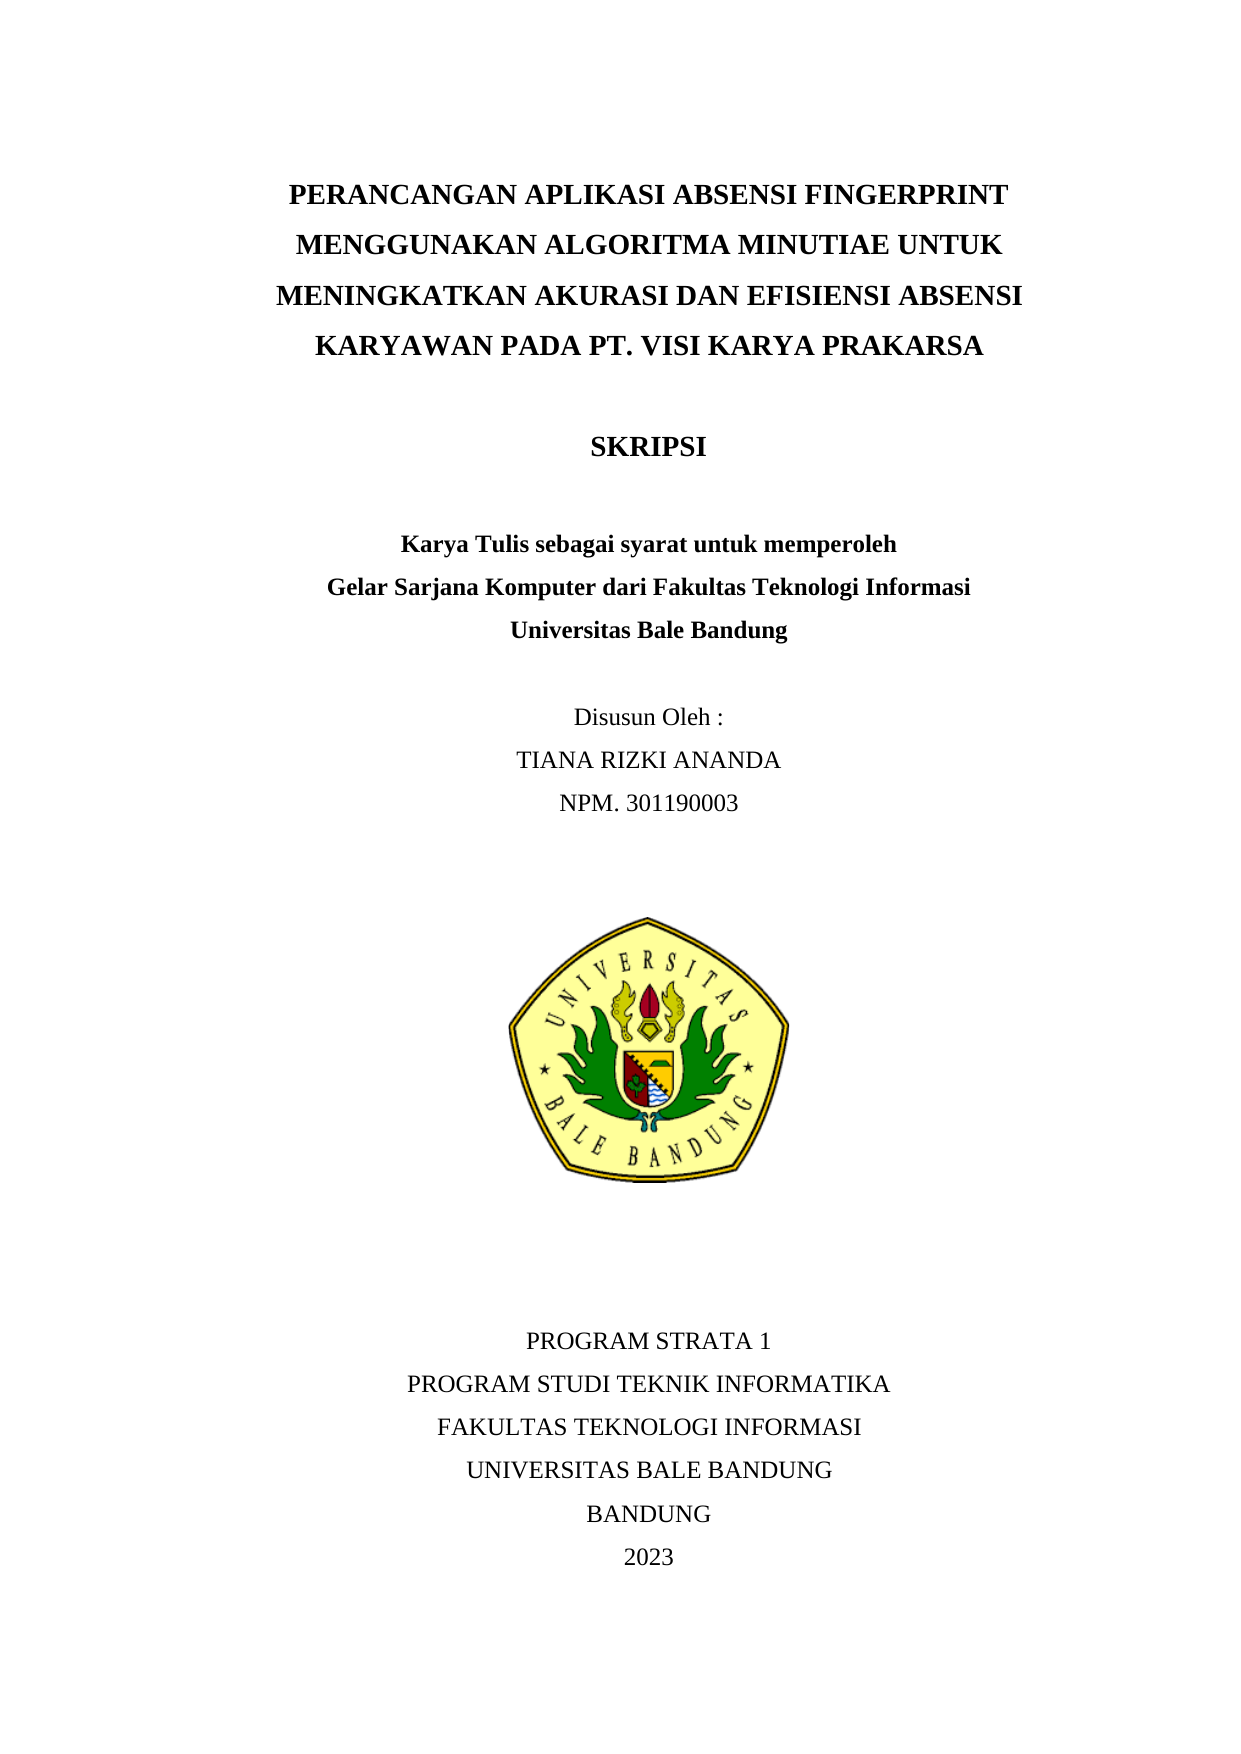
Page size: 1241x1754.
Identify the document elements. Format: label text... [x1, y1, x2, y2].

text BANDUNG [235, 1499, 1062, 1527]
text TIANA RIZKI ANANDA [235, 745, 1062, 774]
text Universitas Bale Bandung [235, 616, 1062, 644]
text PROGRAM STRATA 1 [235, 1326, 1062, 1355]
text PROGRAM STUDI TEKNIK INFORMATIKA FAKULTAS TEKNOLOGI INFORMASI UNIVERSITAS BALE BANDUNG [235, 1369, 1062, 1484]
text Karya Tulis sebagai syarat untuk memperoleh [235, 529, 1062, 558]
text SKRIPSI [235, 429, 1062, 462]
text Disusun Oleh : [235, 702, 1062, 731]
text 2023 [235, 1542, 1062, 1571]
picture [508, 917, 790, 1183]
text PERANCANGAN APLIKASI ABSENSI FINGERPRINT MENGGUNAKAN ALGORITMA MINUTIAE UNTUK MENINGKATKAN AKURASI DAN EFISIENSI ABSENSI KARYAWAN PADA PT. VISI KARYA PRAKARSA [235, 177, 1062, 362]
text NPM. 301190003 [235, 788, 1062, 817]
text Gelar Sarjana Komputer dari Fakultas Teknologi Informasi [235, 572, 1062, 601]
